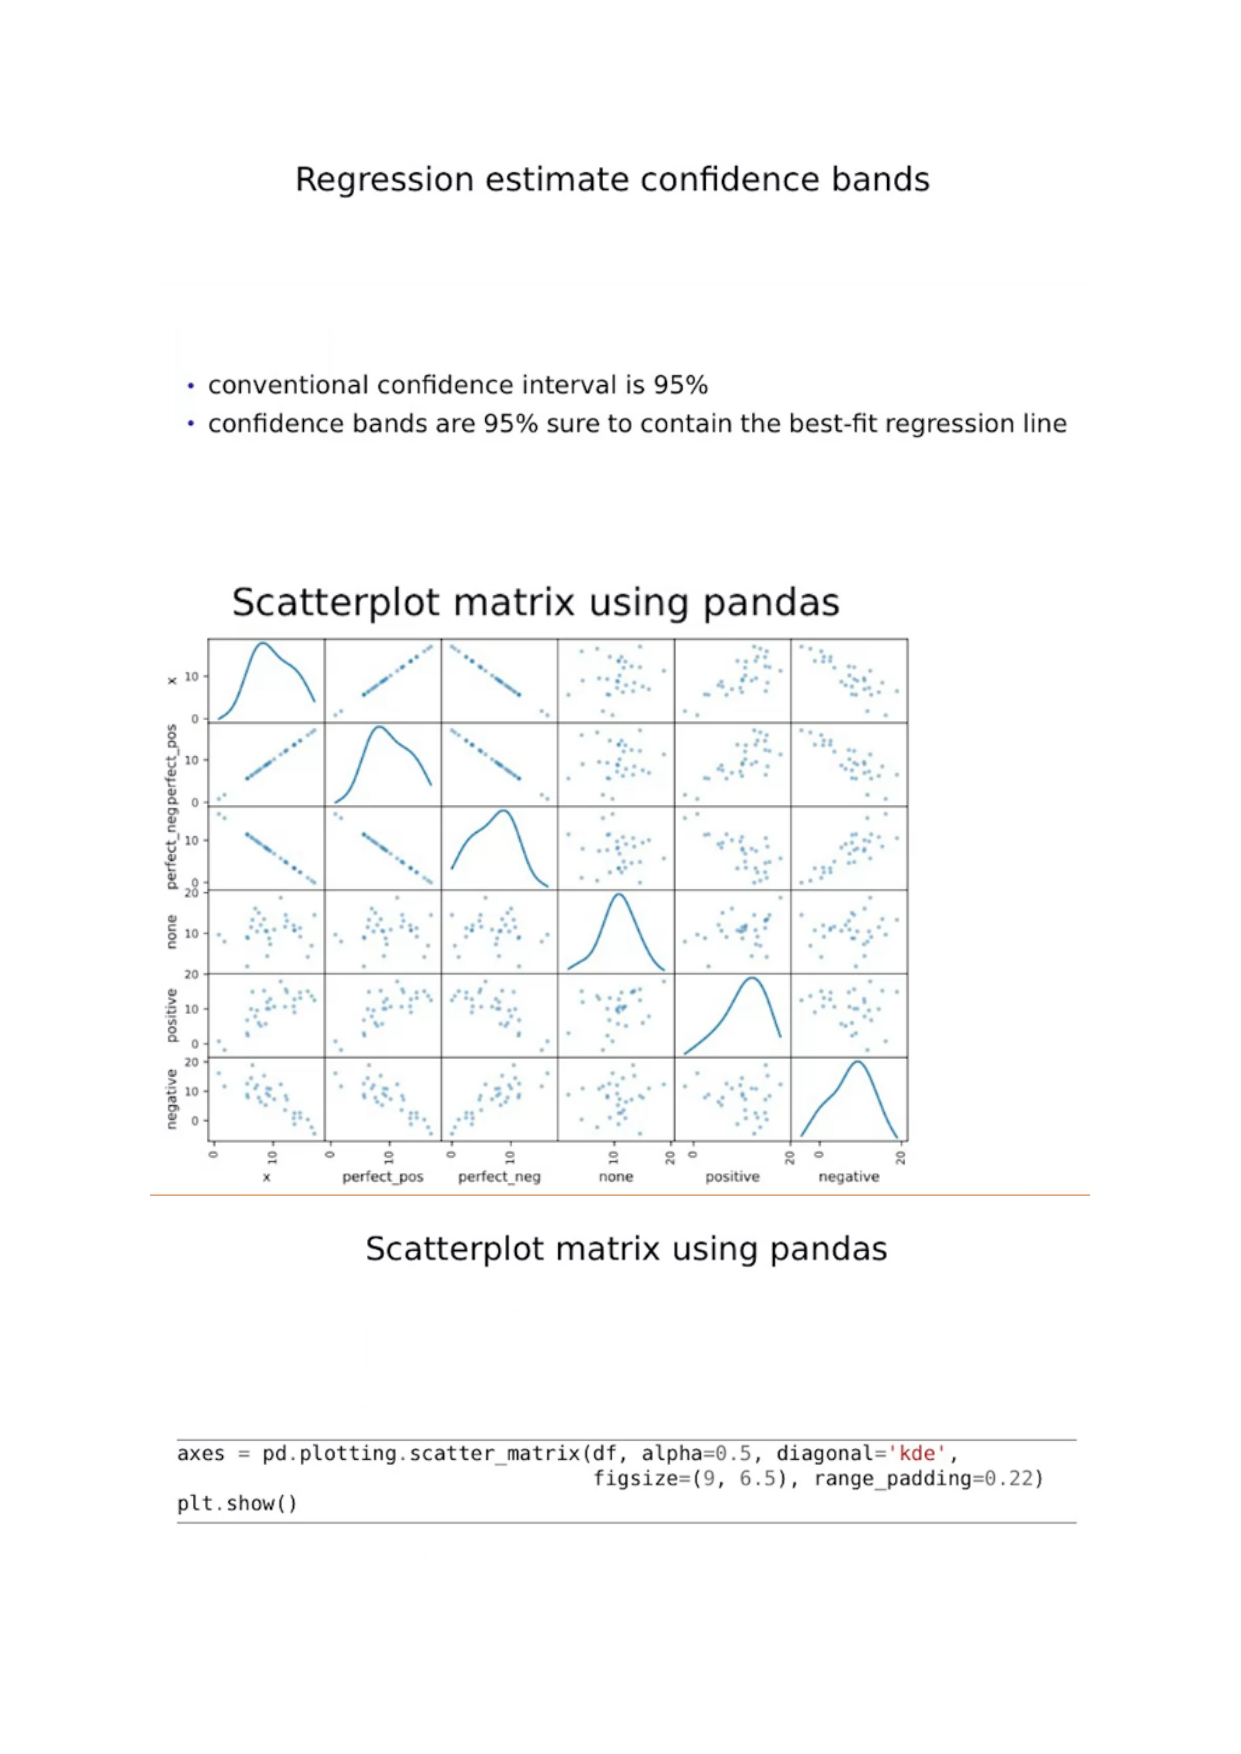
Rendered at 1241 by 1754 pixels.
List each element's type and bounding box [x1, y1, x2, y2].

picture [150, 150, 1091, 548]
picture [150, 566, 1091, 1196]
picture [150, 1214, 1091, 1585]
